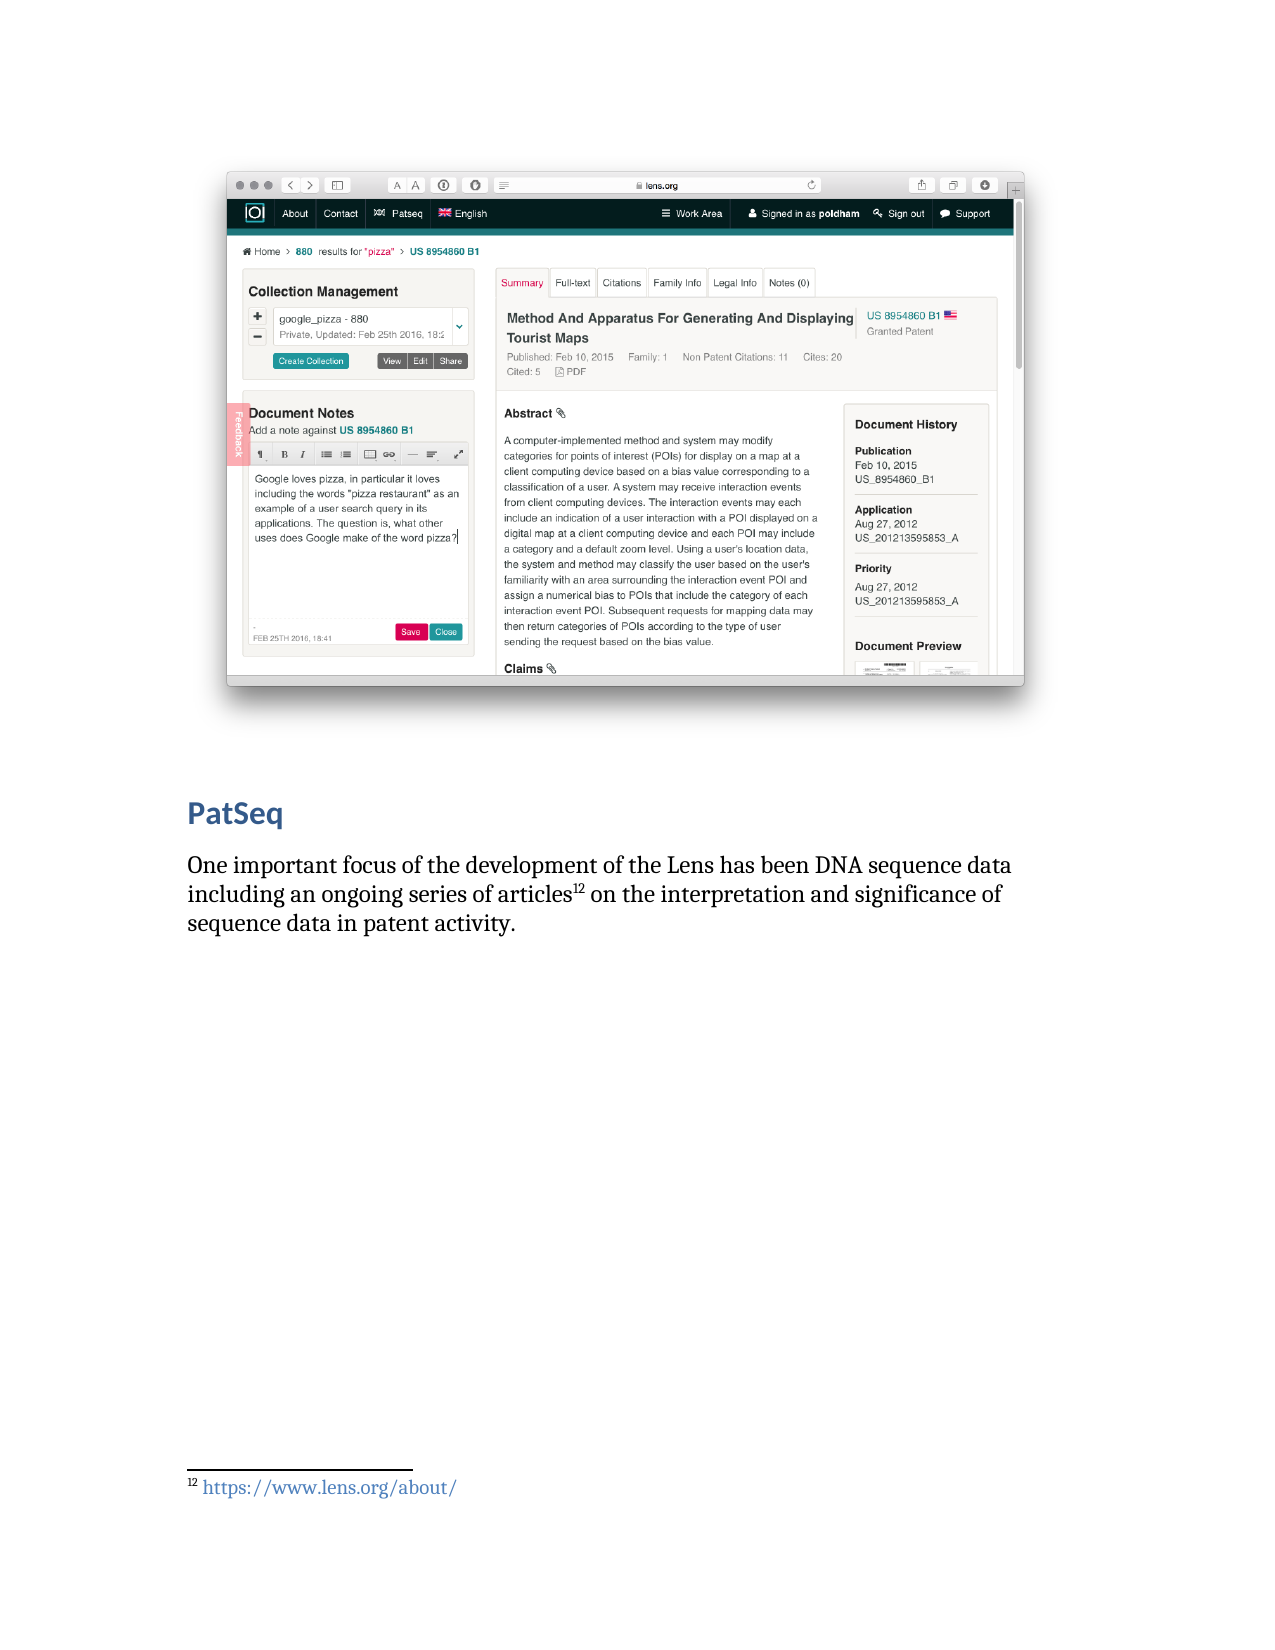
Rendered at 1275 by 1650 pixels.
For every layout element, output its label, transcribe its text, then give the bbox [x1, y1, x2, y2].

subtitle PatSeq [187, 792, 1087, 833]
picture [187, 150, 1063, 742]
text One important focus of the development of the Lens has been DNA sequence data including an ongoing series of articles on the interpretation and significance of sequence data in patent activity. [187, 851, 1087, 938]
